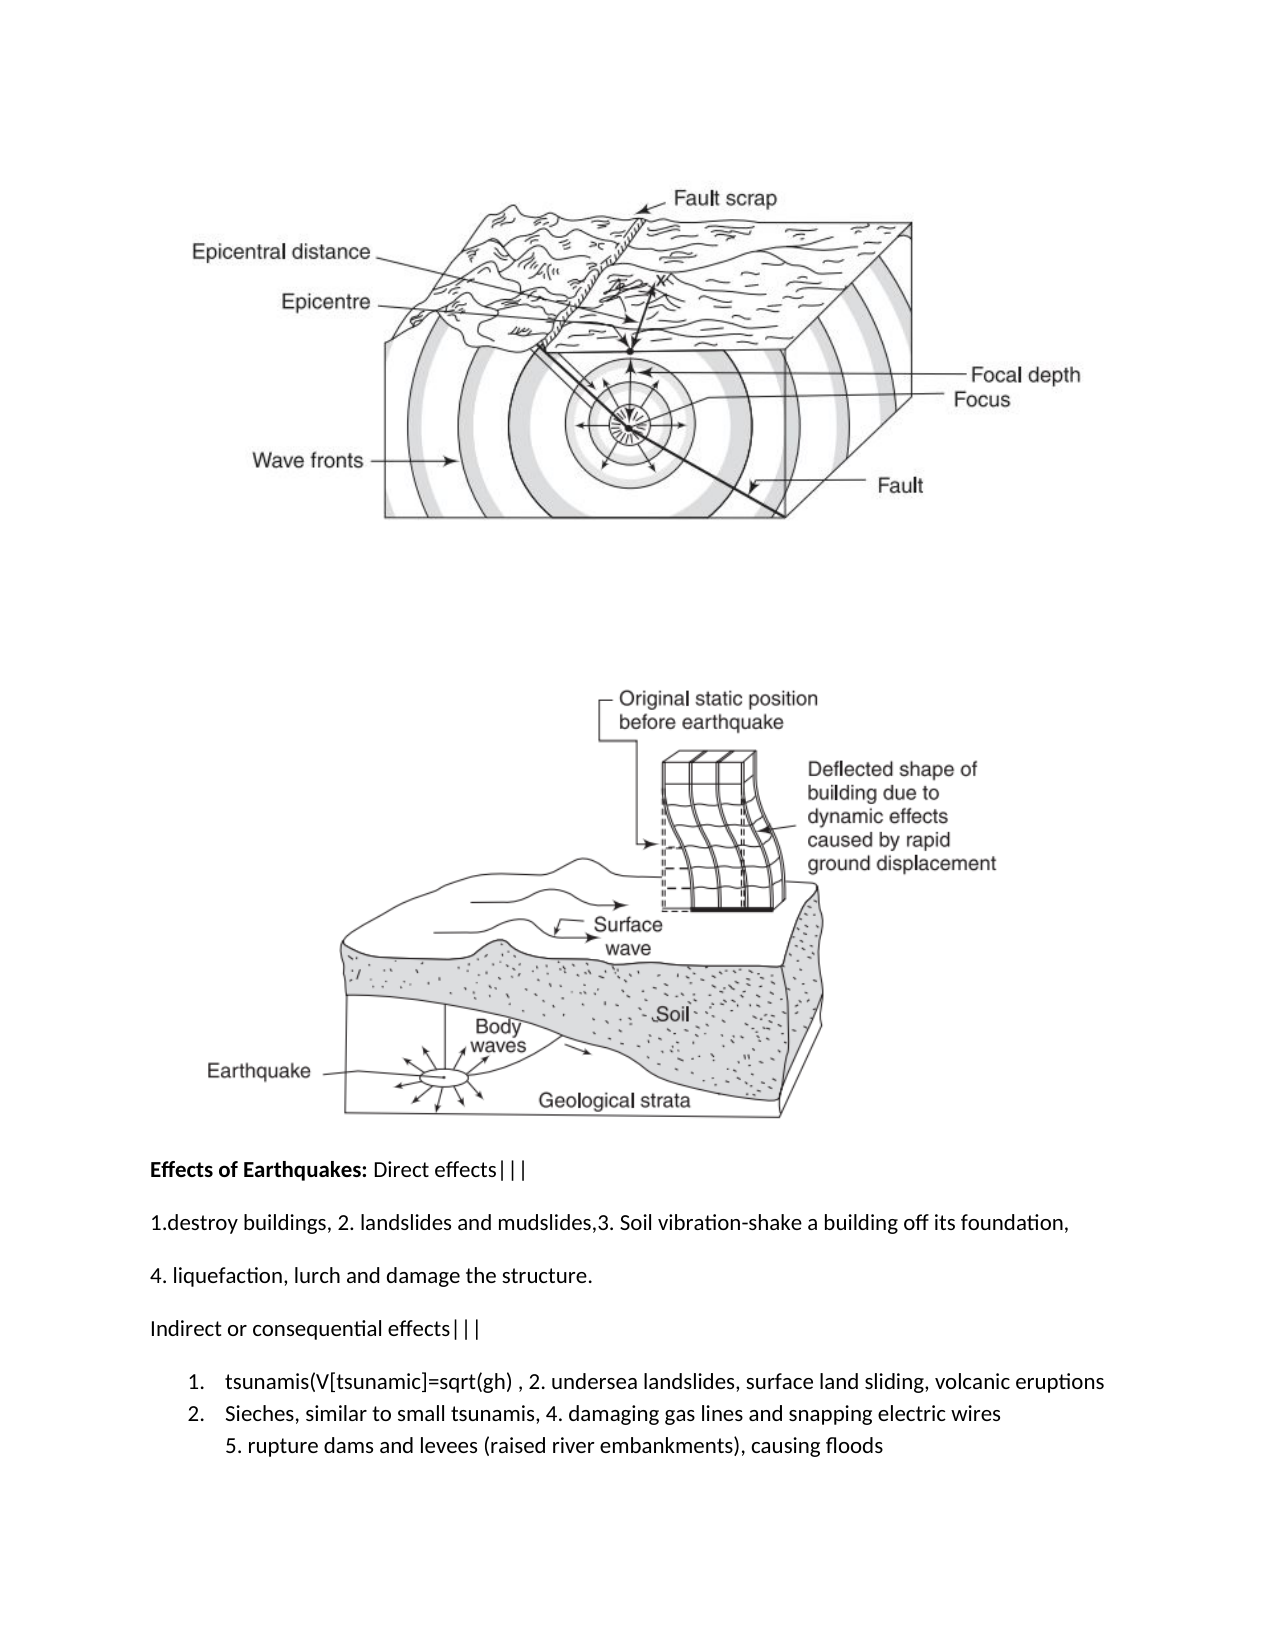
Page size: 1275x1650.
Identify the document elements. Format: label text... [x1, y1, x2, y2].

list 5. rupture dams and levees (raised river embankments), causing floods [225, 1432, 1125, 1459]
text Indirect or consequential effects||| [150, 1314, 1125, 1342]
list Sieches, similar to small tsunamis, 4. damaging gas lines and snapping electric wires [187, 1399, 1125, 1427]
text Effects of Earthquakes: Direct effects||| [150, 1155, 1125, 1183]
picture [150, 150, 1125, 542]
picture [150, 673, 1125, 1131]
text 4. liquefaction, lurch and damage the structure. [150, 1261, 1125, 1289]
list tsunamis(V[tsunamic]=sqrt(gh) , 2. undersea landslides, surface land sliding, volcanic eruptions [187, 1367, 1125, 1395]
text 1.destroy buildings, 2. landslides and mudslides,3. Soil vibration-shake a building off its foundation, [150, 1208, 1125, 1236]
